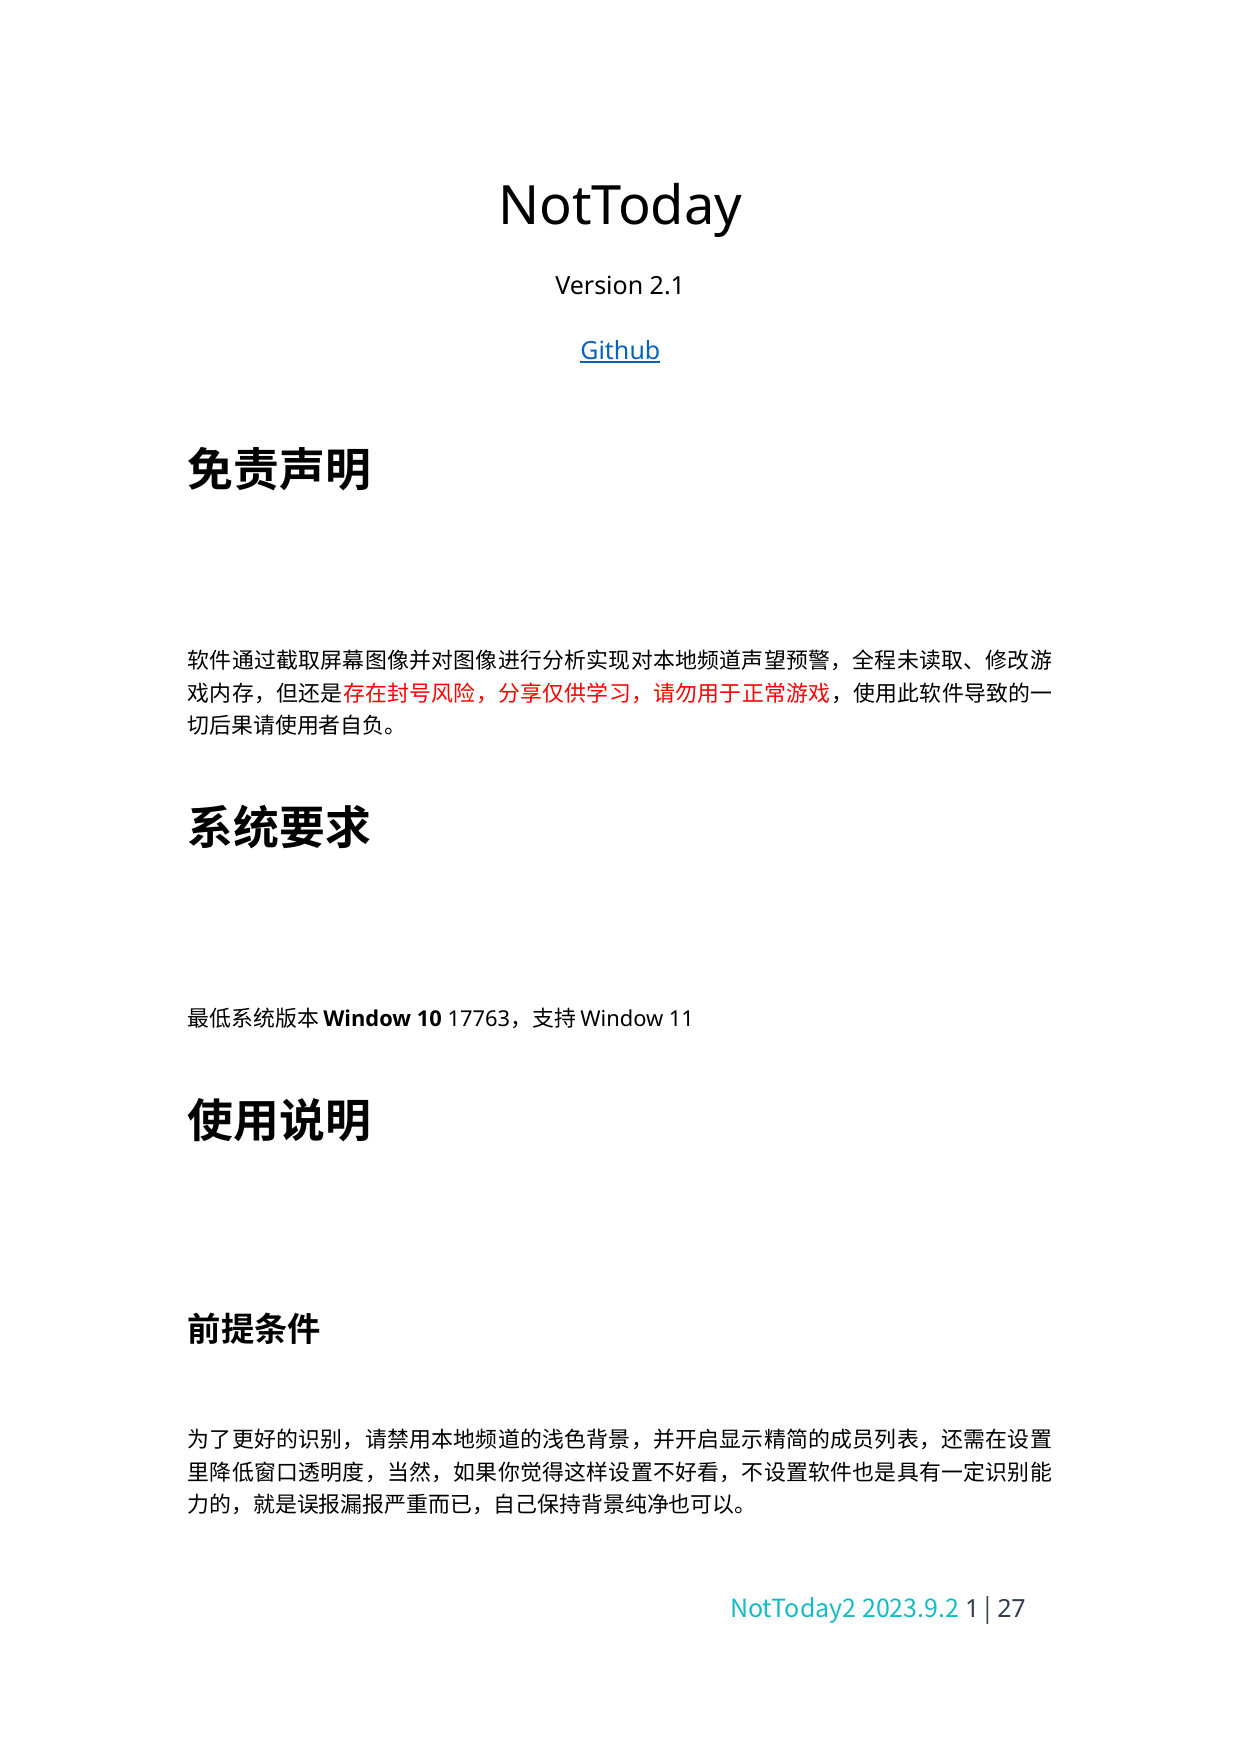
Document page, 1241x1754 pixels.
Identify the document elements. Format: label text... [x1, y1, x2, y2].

subtitle 前提条件 [187, 1294, 1053, 1359]
text 为了更好的识别，请禁用本地频道的浅色背景，并开启显示精简的成员列表，还需在设置里降低窗口透明度，当然，如果你觉得这样设置不好看，不设置软件也是具有一定识别能力的，就是误报漏报严重而已，自己保持背景纯净也可以。 [187, 1422, 1053, 1519]
text 最低系统版本Window 10 17763，支持Window 11 [187, 1001, 1053, 1033]
text NotToday [187, 154, 1053, 252]
subtitle 系统要求 [187, 776, 1053, 873]
subtitle 使用说明 [187, 1069, 1053, 1166]
text Github [187, 317, 1053, 382]
text 软件通过截取屏幕图像并对图像进行分析实现对本地频道声望预警，全程未读取、修改游戏内存，但还是存在封号风险，分享仅供学习，请勿用于正常游戏，使用此软件导致的一切后果请使用者自负。 [187, 643, 1053, 740]
subtitle 免责声明 [187, 417, 1053, 515]
text Version 2.1 [187, 252, 1053, 317]
